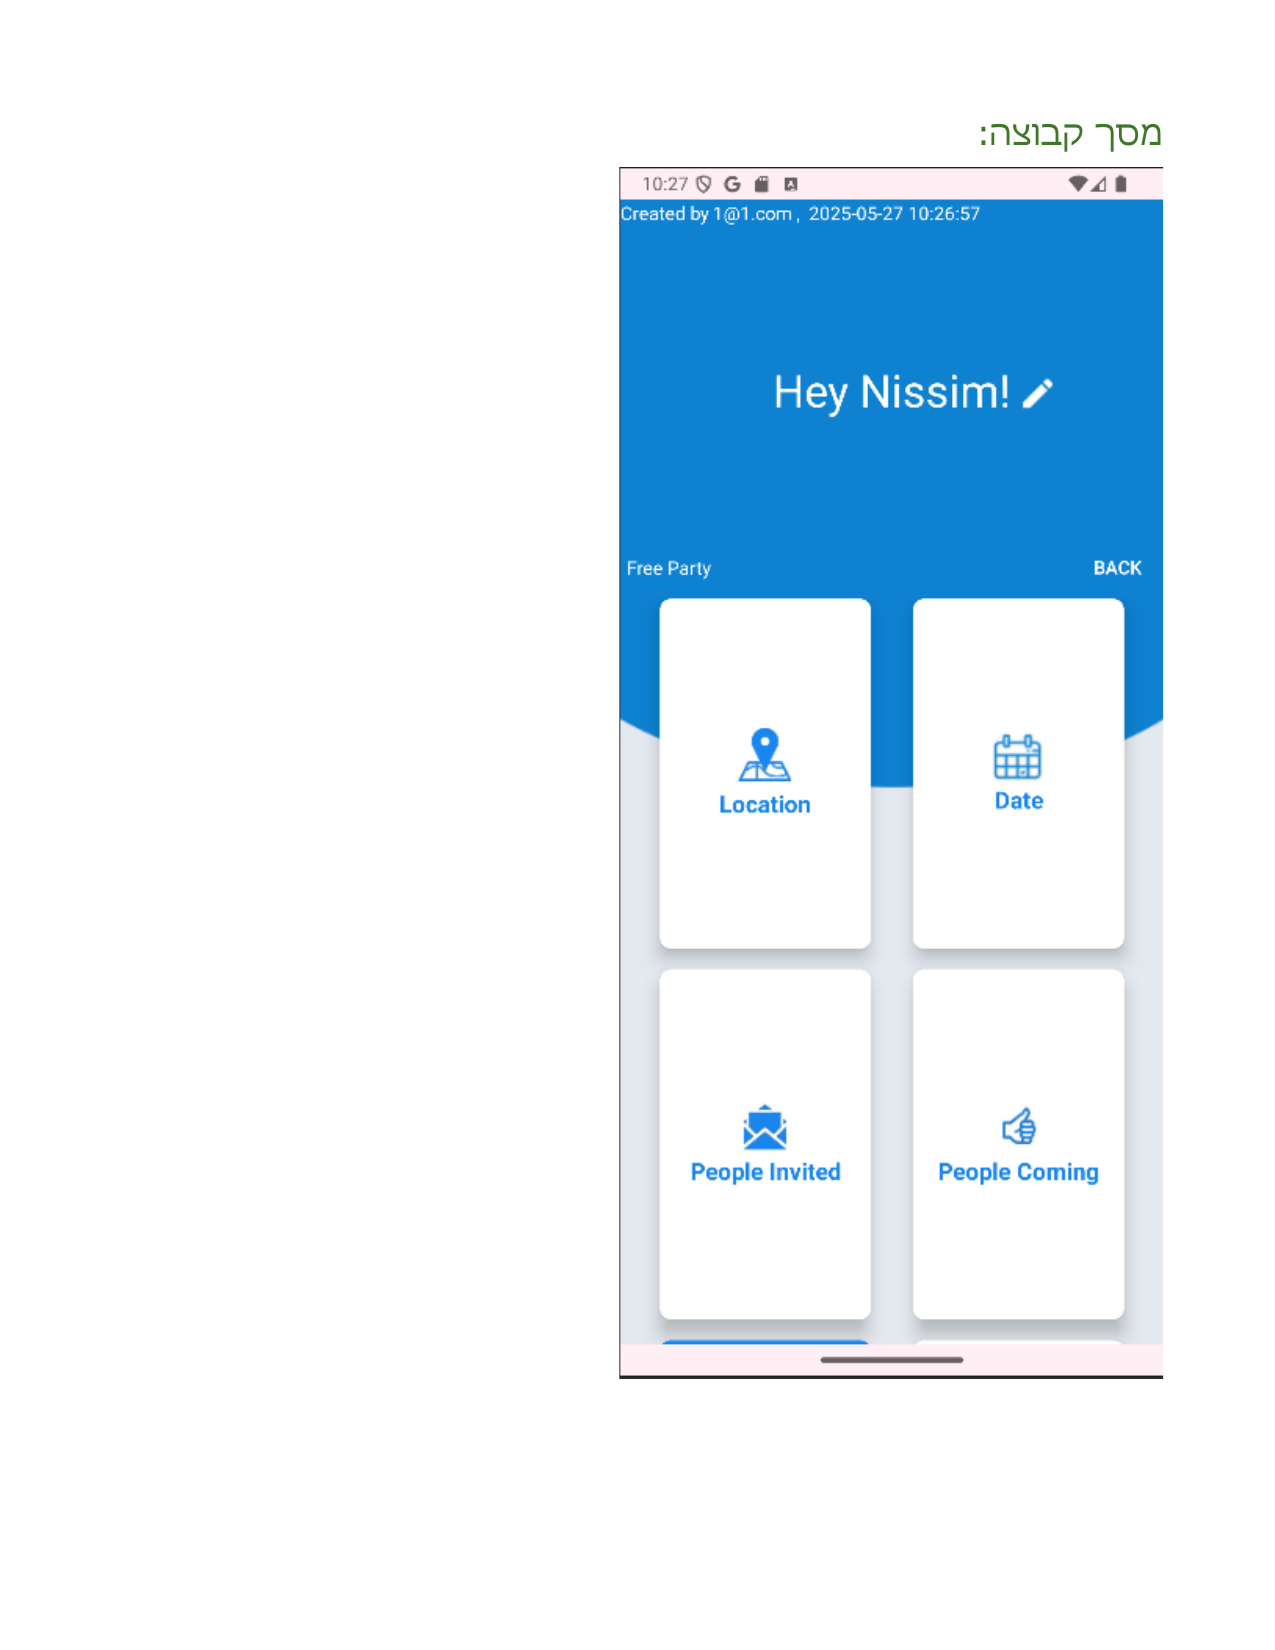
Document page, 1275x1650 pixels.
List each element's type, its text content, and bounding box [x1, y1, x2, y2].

subtitle מסך קבוצה: [112, 112, 1163, 153]
picture [619, 167, 1164, 1379]
